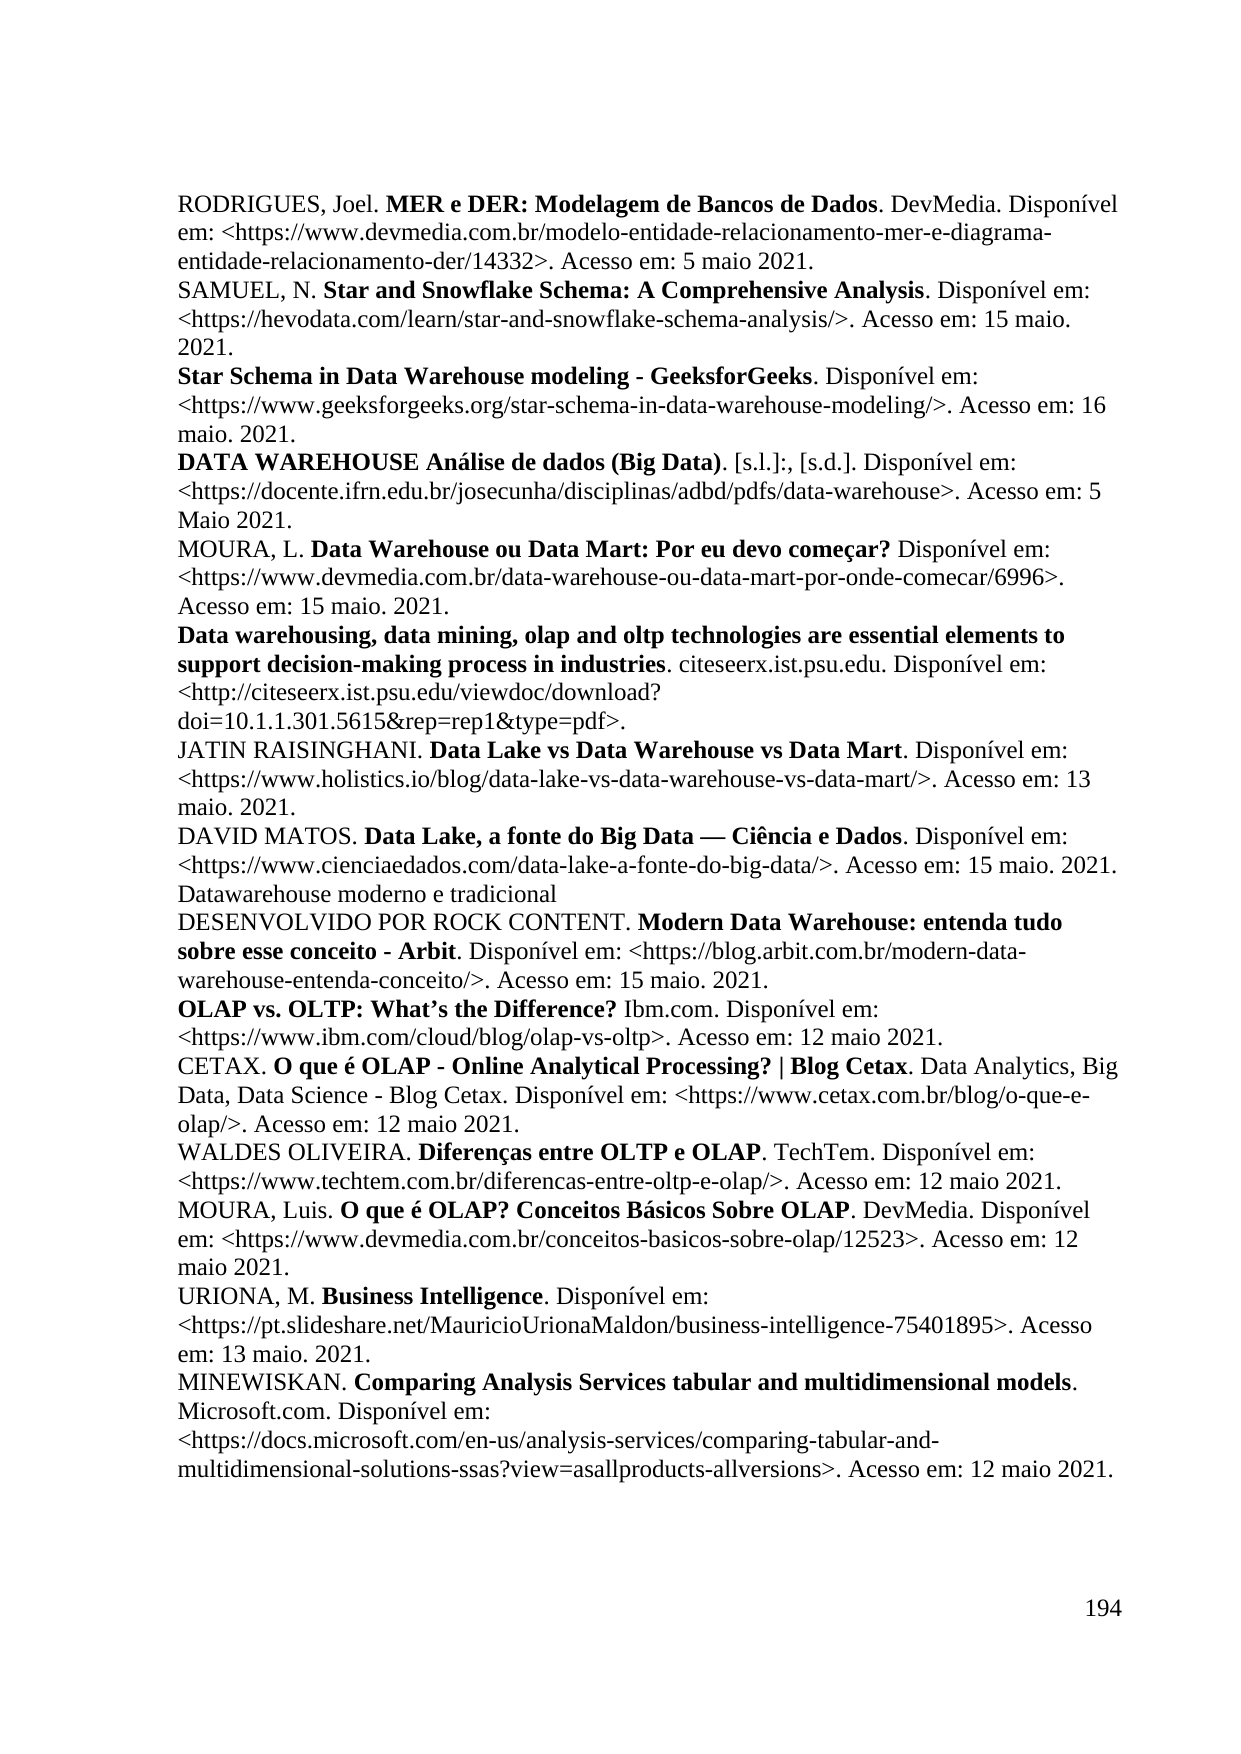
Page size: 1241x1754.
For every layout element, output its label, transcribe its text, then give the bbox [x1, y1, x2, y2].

text Star Schema in Data Warehouse modeling - GeeksforGeeks. Disponível em: <https://www.geeksforgeeks.org/star-schema-in-data-warehouse-modeling/>. Acesso em: 16 maio. 2021. [177, 361, 1122, 447]
text DATA WAREHOUSE Análise de dados (Big Data). [s.l.]:, [s.d.]. Disponível em: <https://docente.ifrn.edu.br/josecunha/disciplinas/adbd/pdfs/data-warehouse>. Acesso em: 5 Maio 2021. [177, 447, 1122, 534]
text Datawarehouse moderno e tradicional [177, 879, 1122, 907]
text MINEWISKAN. Comparing Analysis Services tabular and multidimensional models. Microsoft.com. Disponível em: <https://docs.microsoft.com/en-us/analysis-services/comparing-tabular-and-multidimensional-solutions-ssas?view=asallproducts-allversions>. Acesso em: 12 maio 2021. [177, 1367, 1122, 1482]
text CETAX. O que é OLAP - Online Analytical Processing? | Blog Cetax. Data Analytics, Big Data, Data Science - Blog Cetax. Disponível em: <https://www.cetax.com.br/blog/o-que-e-olap/>. Acesso em: 12 maio 2021. [177, 1051, 1122, 1137]
text SAMUEL, N. Star and Snowflake Schema: A Comprehensive Analysis. Disponível em: <https://hevodata.com/learn/star-and-snowflake-schema-analysis/>. Acesso em: 15 maio. 2021. [177, 275, 1122, 361]
text MOURA, Luis. O que é OLAP? Conceitos Básicos Sobre OLAP. DevMedia. Disponível em: <https://www.devmedia.com.br/conceitos-basicos-sobre-olap/12523>. Acesso em: 12 maio 2021. [177, 1195, 1122, 1281]
text Data warehousing, data mining, olap and oltp technologies are essential elements to support decision-making process in industries. citeseerx.ist.psu.edu. Disponível em: <http://citeseerx.ist.psu.edu/viewdoc/download? doi=10.1.1.301.5615&rep=rep1&type=pdf>. [177, 620, 1122, 735]
text RODRIGUES, Joel. MER e DER: Modelagem de Bancos de Dados. DevMedia. Disponível em: <https://www.devmedia.com.br/modelo-entidade-relacionamento-mer-e-diagrama-entidade-relacionamento-der/14332>. Acesso em: 5 maio 2021. [177, 189, 1122, 275]
text URIONA, M. Business Intelligence. Disponível em: <https://pt.slideshare.net/MauricioUrionaMaldon/business-intelligence-75401895>. Acesso em: 13 maio. 2021. [177, 1281, 1122, 1367]
text WALDES OLIVEIRA. Diferenças entre OLTP e OLAP. TechTem. Disponível em: <https://www.techtem.com.br/diferencas-entre-oltp-e-olap/>. Acesso em: 12 maio 2021. [177, 1137, 1122, 1195]
text DESENVOLVIDO POR ROCK CONTENT. Modern Data Warehouse: entenda tudo sobre esse conceito - Arbit. Disponível em: <https://blog.arbit.com.br/modern-data-warehouse-entenda-conceito/>. Acesso em: 15 maio. 2021. [177, 907, 1122, 994]
text JATIN RAISINGHANI. Data Lake vs Data Warehouse vs Data Mart. Disponível em: <https://www.holistics.io/blog/data-lake-vs-data-warehouse-vs-data-mart/>. Acesso em: 13 maio. 2021. [177, 735, 1122, 821]
text MOURA, L. Data Warehouse ou Data Mart: Por eu devo começar? Disponível em: <https://www.devmedia.com.br/data-warehouse-ou-data-mart-por-onde-comecar/6996>. Acesso em: 15 maio. 2021.‌ [177, 534, 1122, 620]
text DAVID MATOS. Data Lake, a fonte do Big Data — Ciência e Dados. Disponível em: <https://www.cienciaedados.com/data-lake-a-fonte-do-big-data/>. Acesso em: 15 maio. 2021.‌ [177, 821, 1122, 879]
text OLAP vs. OLTP: What’s the Difference? Ibm.com. Disponível em: <https://www.ibm.com/cloud/blog/olap-vs-oltp>. Acesso em: 12 maio 2021.‌ [177, 994, 1122, 1051]
